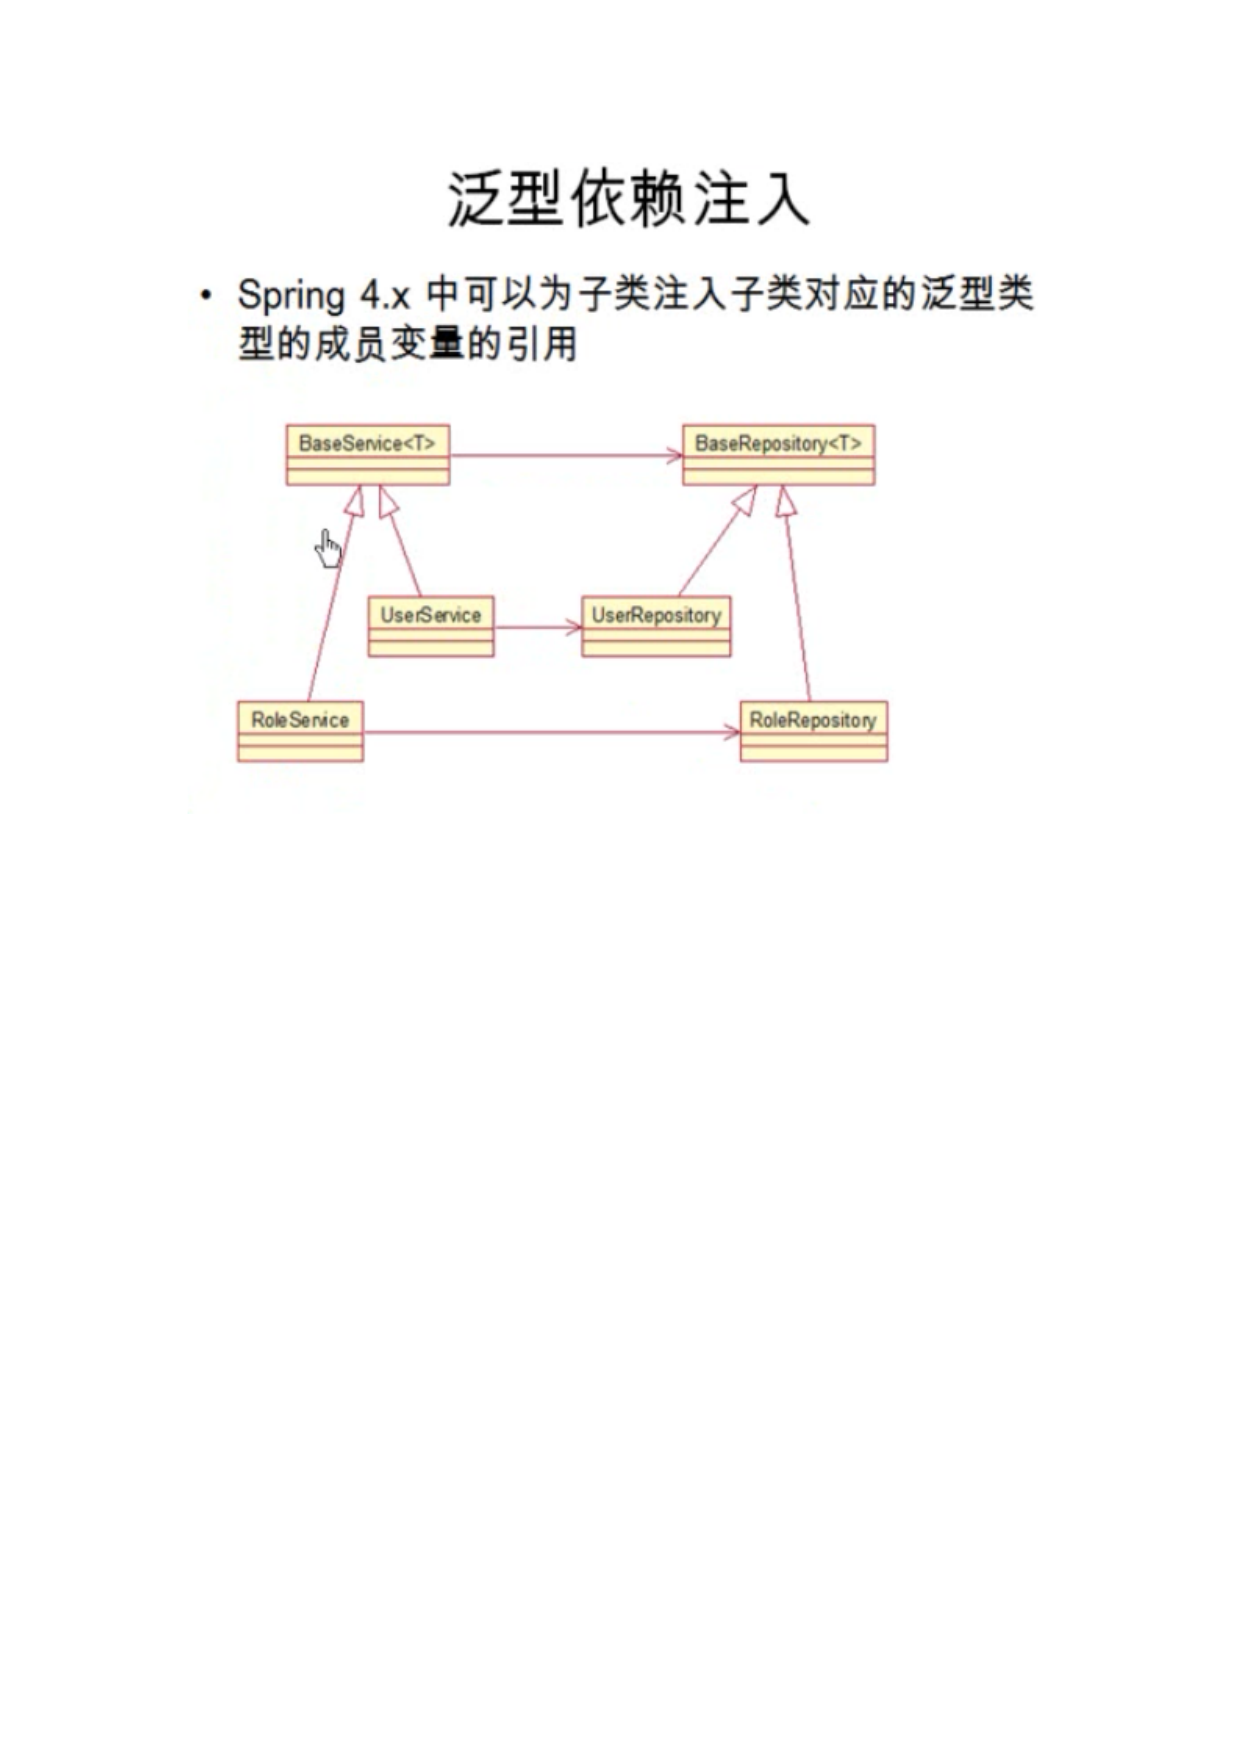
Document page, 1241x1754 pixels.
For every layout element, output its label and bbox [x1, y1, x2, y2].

picture [187, 162, 1053, 814]
